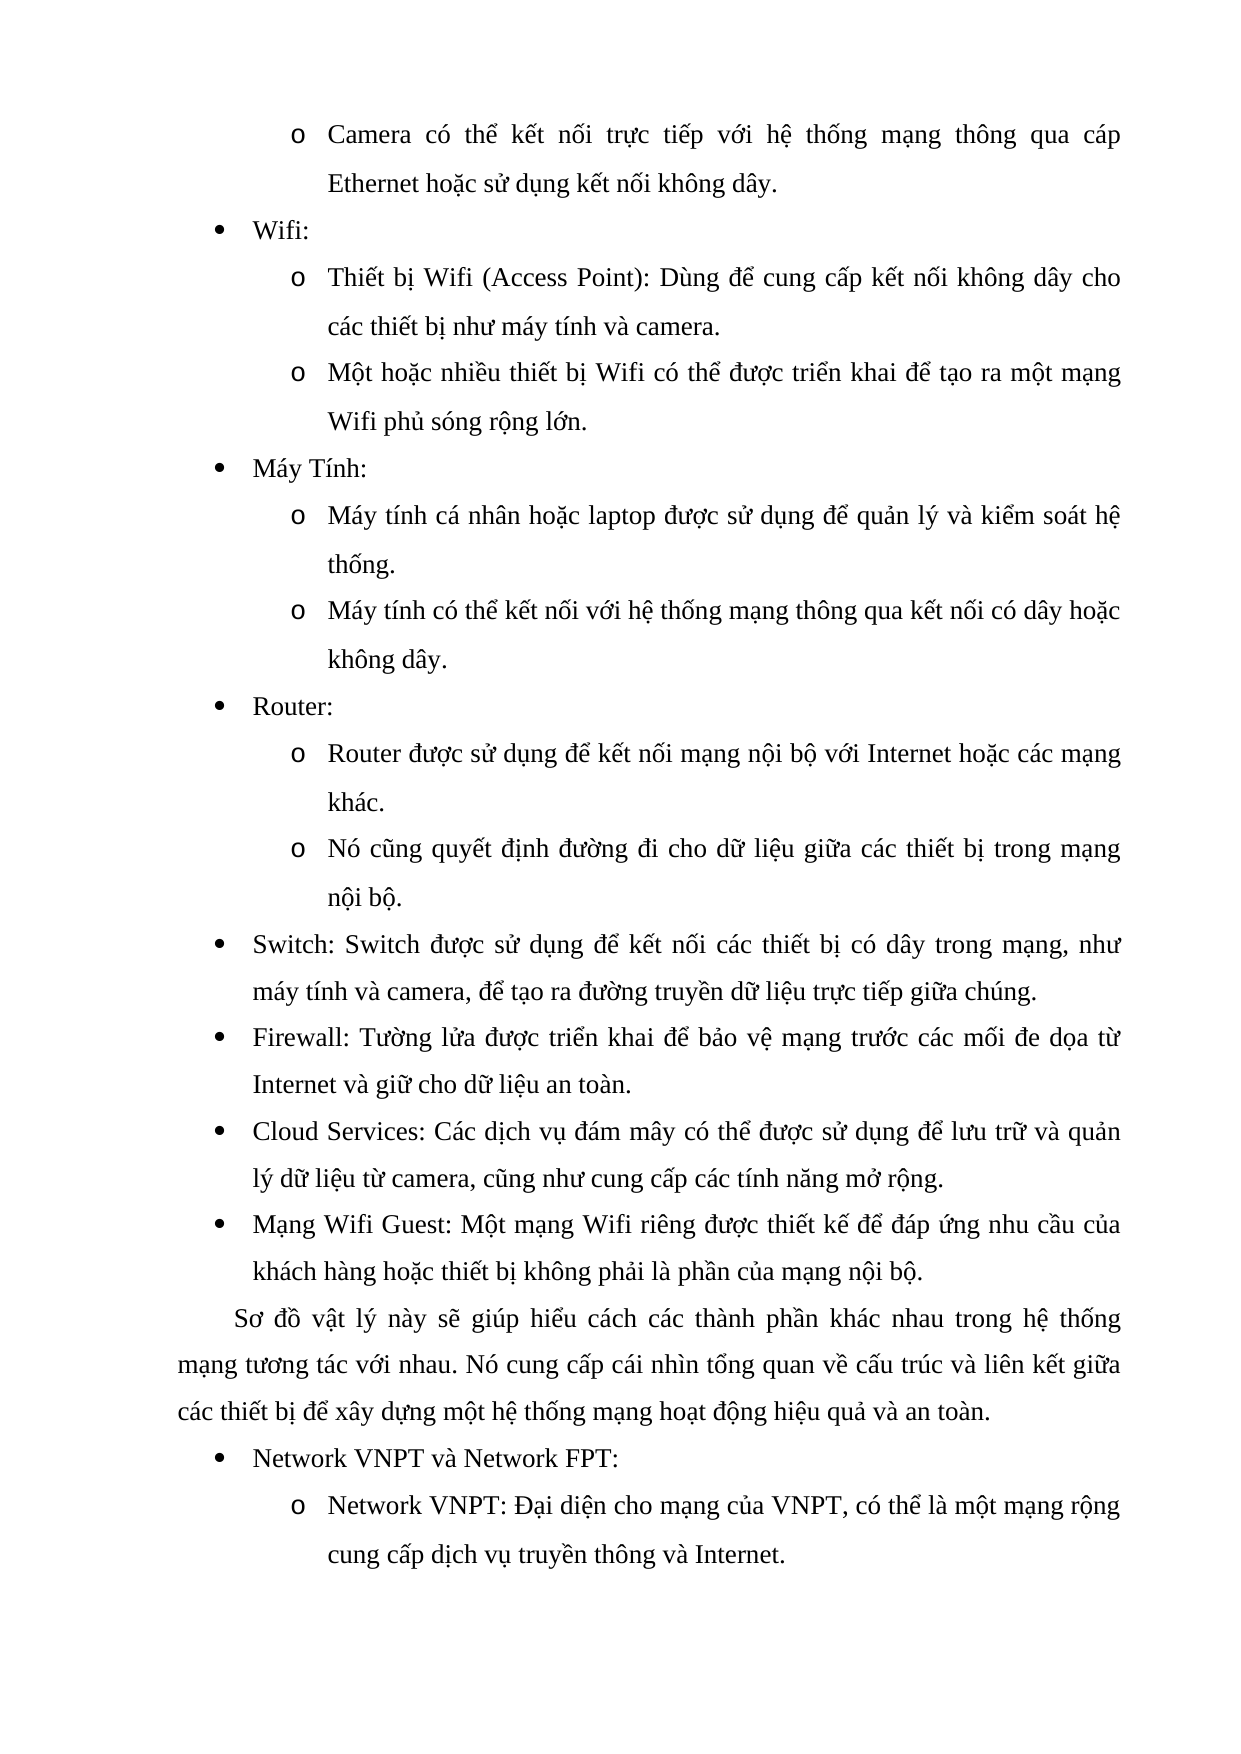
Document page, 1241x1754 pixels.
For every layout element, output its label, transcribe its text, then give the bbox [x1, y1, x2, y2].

text Sơ đồ vật lý này sẽ giúp hiểu cách các thành phần khác nhau trong hệ thống mạng tương tác với nhau. Nó cung cấp cái nhìn tổng quan về cấu trúc và liên kết giữa các thiết bị để xây dựng một hệ thống mạng hoạt động hiệu quả và an toàn. [177, 1302, 1122, 1426]
list Cloud Services: Các dịch vụ đám mây có thể được sử dụng để lưu trữ và quản lý dữ liệu từ camera, cũng như cung cấp các tính năng mở rộng. [215, 1115, 1122, 1193]
list Firewall: Tường lửa được triển khai để bảo vệ mạng trước các mối đe dọa từ Internet và giữ cho dữ liệu an toàn. [215, 1022, 1122, 1099]
list Nó cũng quyết định đường đi cho dữ liệu giữa các thiết bị trong mạng nội bộ. [290, 832, 1122, 913]
list Router được sử dụng để kết nối mạng nội bộ với Internet hoặc các mạng khác. [290, 737, 1122, 817]
list Network VNPT và Network FPT: [215, 1442, 1122, 1473]
list Thiết bị Wifi (Access Point): Dùng để cung cấp kết nối không dây cho các thiết bị như máy tính và camera. [290, 261, 1122, 341]
list Wifi: [215, 214, 1122, 245]
list Máy Tính: [215, 452, 1122, 483]
list Máy tính cá nhân hoặc laptop được sử dụng để quản lý và kiểm soát hệ thống. [290, 499, 1122, 579]
list Một hoặc nhiều thiết bị Wifi có thể được triển khai để tạo ra một mạng Wifi phủ sóng rộng lớn. [290, 356, 1122, 436]
list Máy tính có thể kết nối với hệ thống mạng thông qua kết nối có dây hoặc không dây. [290, 594, 1122, 674]
list Switch: Switch được sử dụng để kết nối các thiết bị có dây trong mạng, như máy tính và camera, để tạo ra đường truyền dữ liệu trực tiếp giữa chúng. [215, 928, 1122, 1006]
list Router: [215, 690, 1122, 721]
list Mạng Wifi Guest: Một mạng Wifi riêng được thiết kế để đáp ứng nhu cầu của khách hàng hoặc thiết bị không phải là phần của mạng nội bộ. [215, 1208, 1122, 1286]
list Camera có thể kết nối trực tiếp với hệ thống mạng thông qua cáp Ethernet hoặc sử dụng kết nối không dây. [290, 118, 1122, 198]
list Network VNPT: Đại diện cho mạng của VNPT, có thể là một mạng rộng cung cấp dịch vụ truyền thông và Internet. [290, 1489, 1122, 1569]
